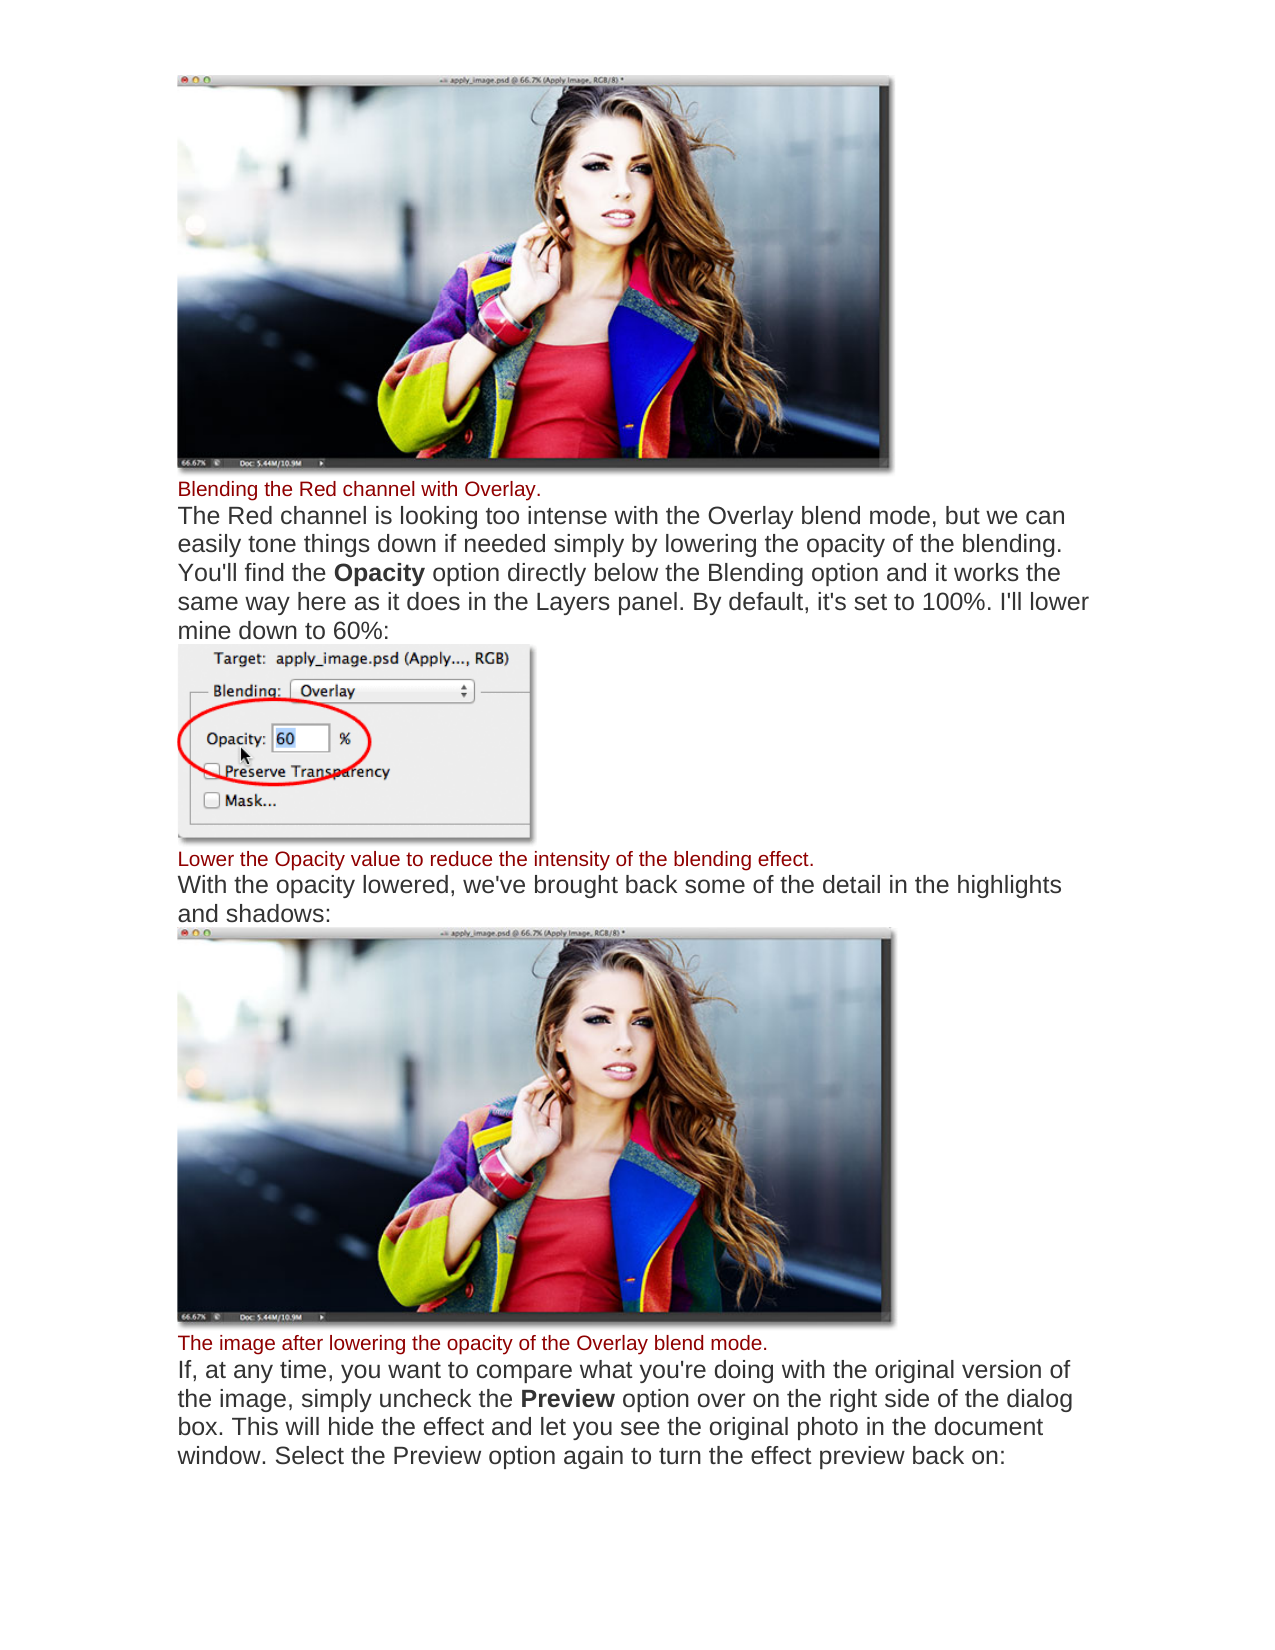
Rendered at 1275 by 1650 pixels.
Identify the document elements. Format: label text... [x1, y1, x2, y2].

text Lower the Opacity value to reduce the intensity of the blending effect. [177, 846, 1098, 870]
text If, at any time, you want to compare what you're doing with the original version of the image, simply uncheck the Preview option over on the right side of the dialog box. This will hide the effect and let you see the original photo in the document window. Select the Preview option again to turn the effect preview back on: [177, 1355, 1098, 1470]
text The image after lowering the opacity of the Overlay blend mode. [177, 1331, 1098, 1355]
text The Red channel is looking too intense with the Overlay blend mode, but we can easily tone things down if needed simply by lowering the opacity of the blending. You'll find the Opacity option directly below the Blending option and it works the same way here as it does in the Layers panel. By default, it's set to 100%. I'll lower mine down to 60%: [177, 501, 1098, 644]
picture [177, 75, 896, 477]
text With the opacity lowered, we've brought back some of the detail in the highlights and shadows: [177, 870, 1098, 928]
picture [177, 644, 538, 847]
text Blending the Red channel with Overlay. [177, 477, 1098, 501]
picture [177, 927, 898, 1331]
